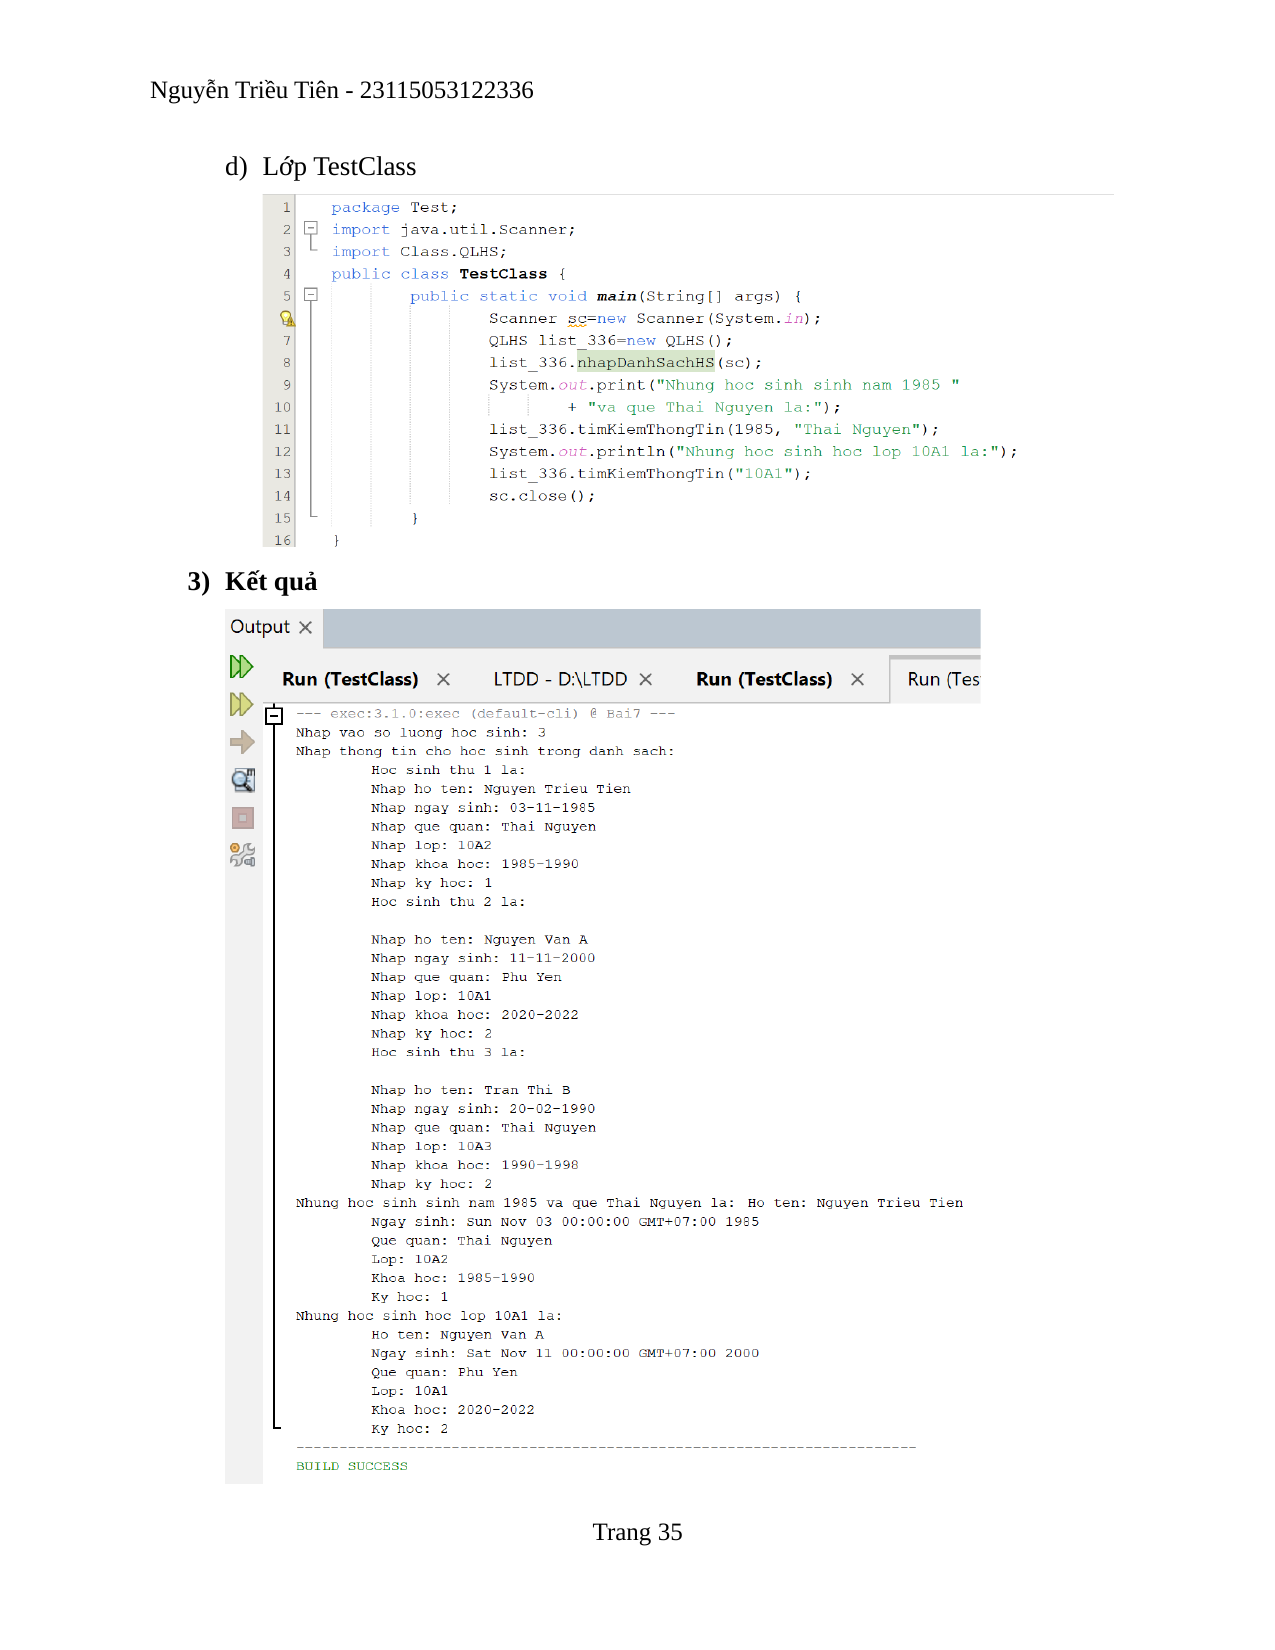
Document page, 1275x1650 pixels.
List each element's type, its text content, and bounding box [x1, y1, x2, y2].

picture [262, 194, 1114, 547]
subtitle Lớp TestClass [225, 150, 1125, 181]
subtitle Kết quả [187, 565, 1125, 596]
picture [225, 609, 981, 1484]
